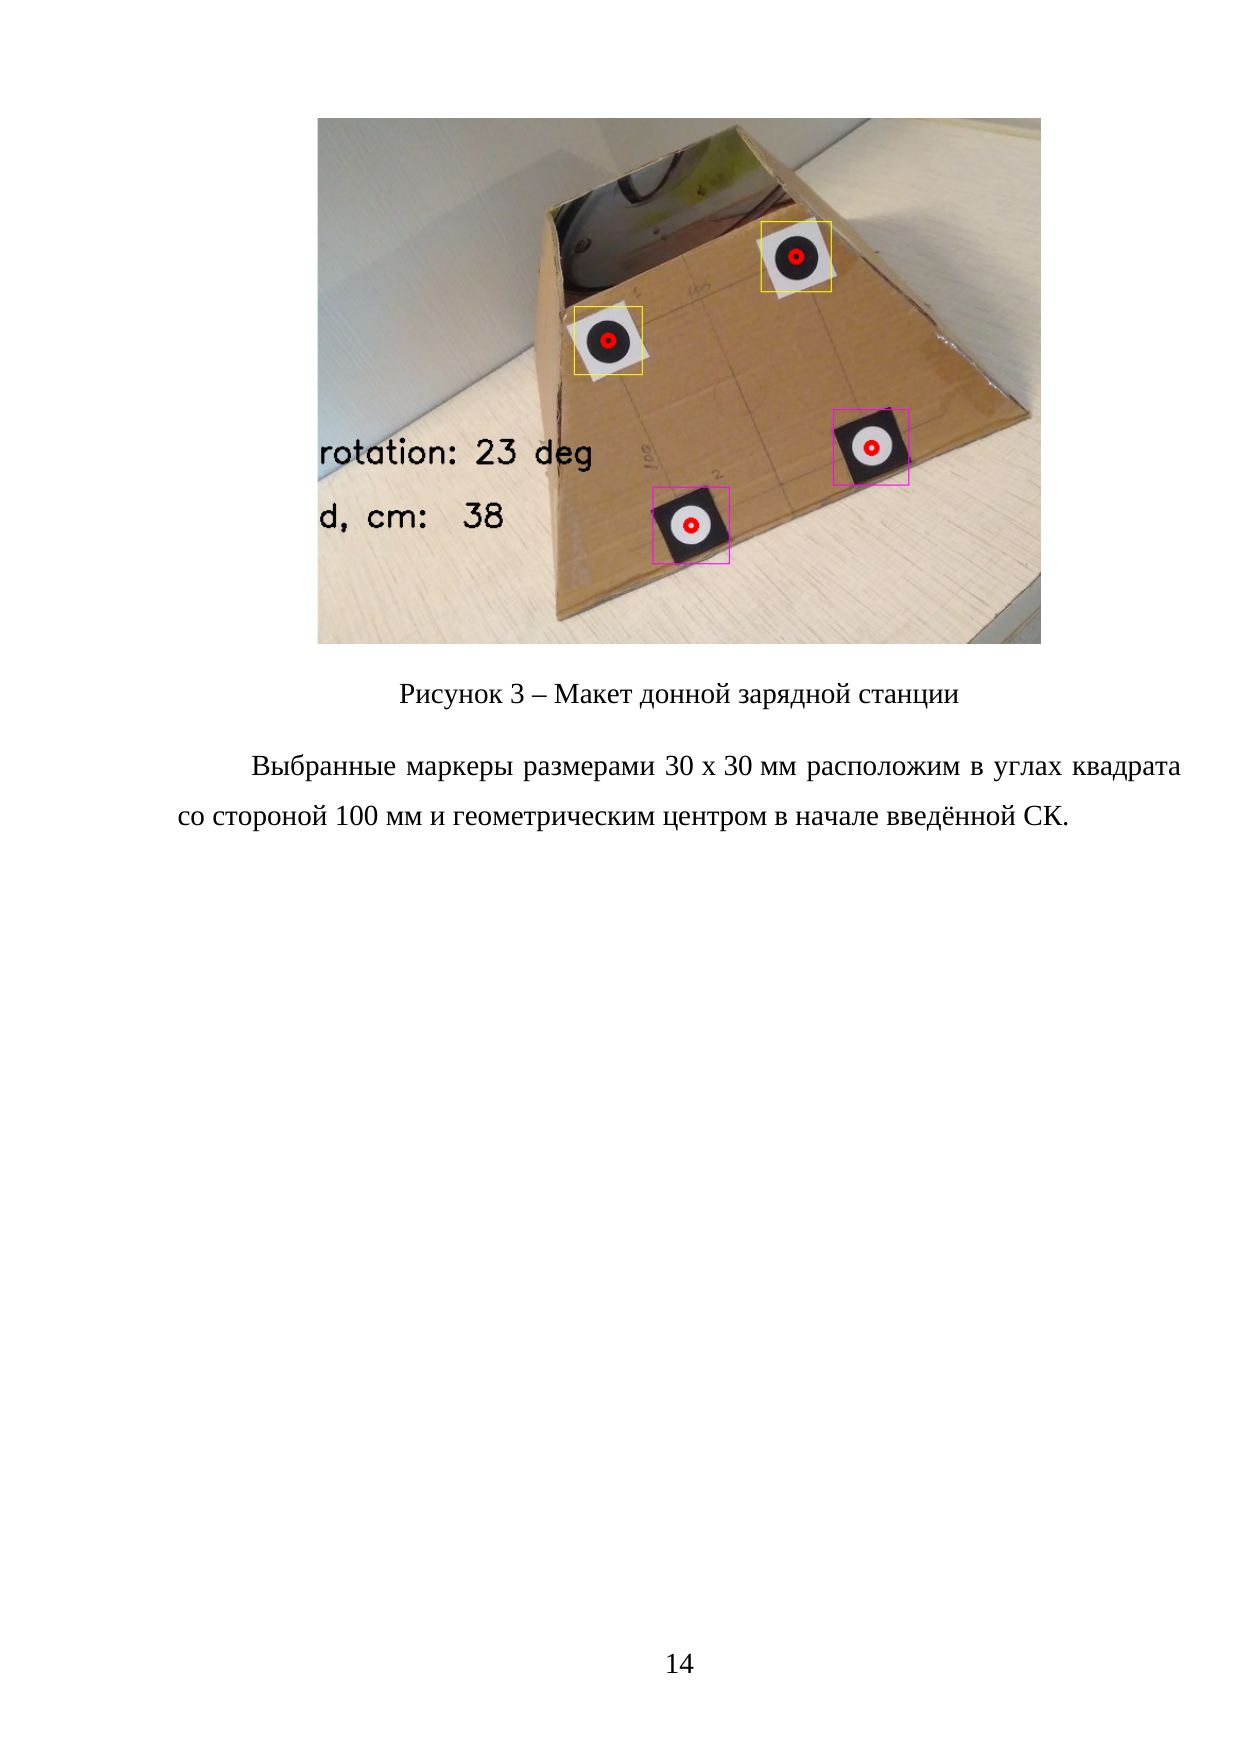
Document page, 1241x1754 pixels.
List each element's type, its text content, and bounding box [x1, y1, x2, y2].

text Выбранные маркеры размерами 30 х 30 мм расположим в углах квадрата со стороной 100 мм и геометрическим центром в начале введённой СК. [177, 748, 1181, 832]
picture [317, 118, 1041, 644]
